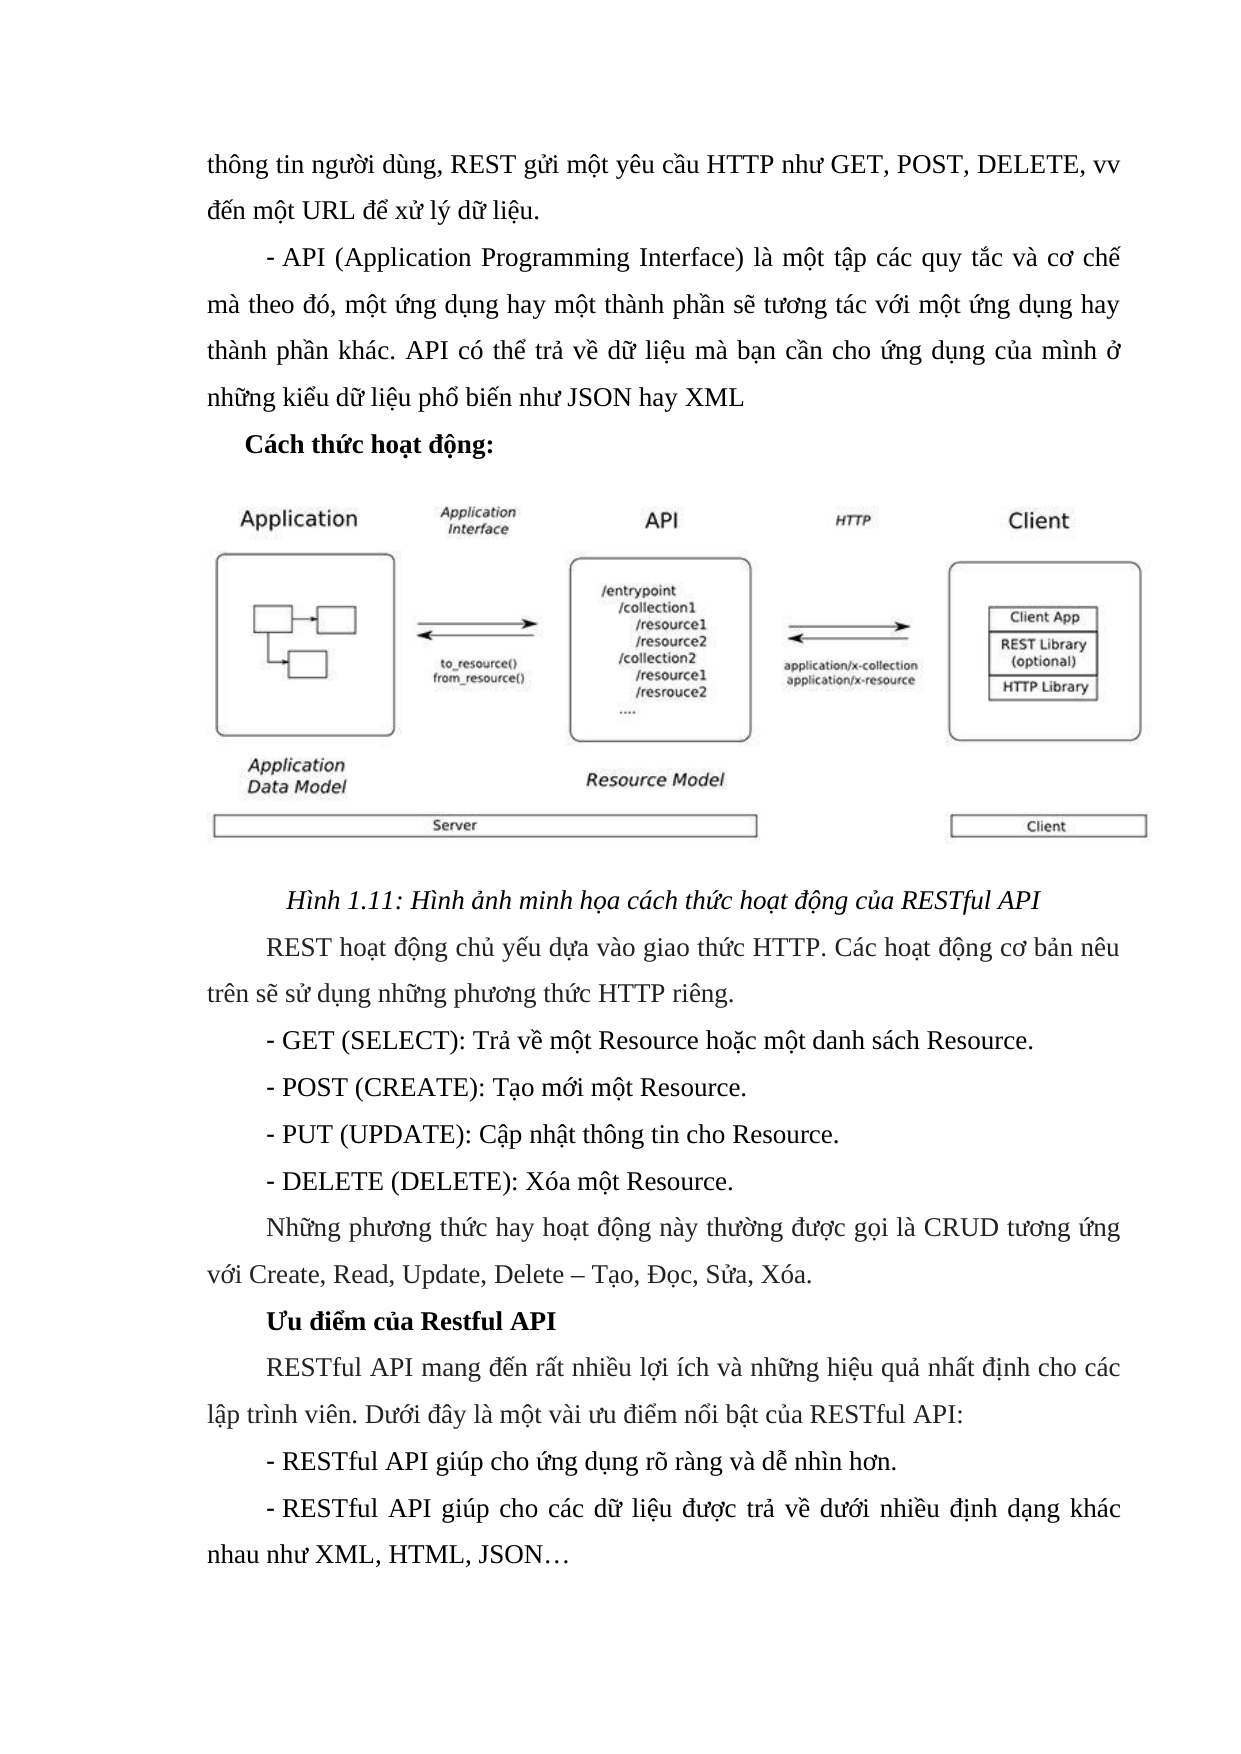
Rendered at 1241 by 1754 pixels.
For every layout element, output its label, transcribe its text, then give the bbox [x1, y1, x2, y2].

text Những phương thức hay hoạt động này thường được gọi là CRUD tương ứng với Create, Read, Update, Delete – Tạo, Đọc, Sửa, Xóa. [207, 1211, 1122, 1289]
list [207, 179, 1122, 226]
text RESTful API mang đến rất nhiều lợi ích và những hiệu quả nhất định cho các lập trình viên. Dưới đây là một vài ưu điểm nổi bật của RESTful API: [207, 1351, 1122, 1429]
text REST hoạt động chủ yếu dựa vào giao thức HTTP. Các hoạt động cơ bản nêu trên sẽ sử dụng những phương thức HTTP riêng. [207, 931, 1122, 1008]
list RESTful API giúp cho ứng dụng rõ ràng và dễ nhìn hơn. [207, 1445, 1122, 1476]
list RESTful API giúp cho các dữ liệu được trả về dưới nhiều định dạng khác nhau như XML, HTML, JSON… [207, 1492, 1122, 1569]
picture [206, 474, 1157, 869]
list POST (CREATE): Tạo mới một Resource. [207, 1071, 1122, 1102]
list DELETE (DELETE): Xóa một Resource. [207, 1164, 1122, 1196]
text Ưu điểm của Restful API [207, 1305, 1122, 1336]
list API (Application Programming Interface) là một tập các quy tắc và cơ chế mà theo đó, một ứng dụng hay một thành phần sẽ tương tác với một ứng dụng hay thành phần khác. API có thể trả về dữ liệu mà bạn cần cho ứng dụng của mình ở những kiểu dữ liệu phổ biến như JSON hay XML [207, 241, 1122, 412]
text Cách thức hoạt động: [207, 428, 1122, 459]
text Hình 1.11: Hình ảnh minh họa cách thức hoạt động của RESTful API [207, 884, 1122, 915]
list PUT (UPDATE): Cập nhật thông tin cho Resource. [207, 1118, 1122, 1149]
list GET (SELECT): Trả về một Resource hoặc một danh sách Resource. [207, 1024, 1122, 1055]
